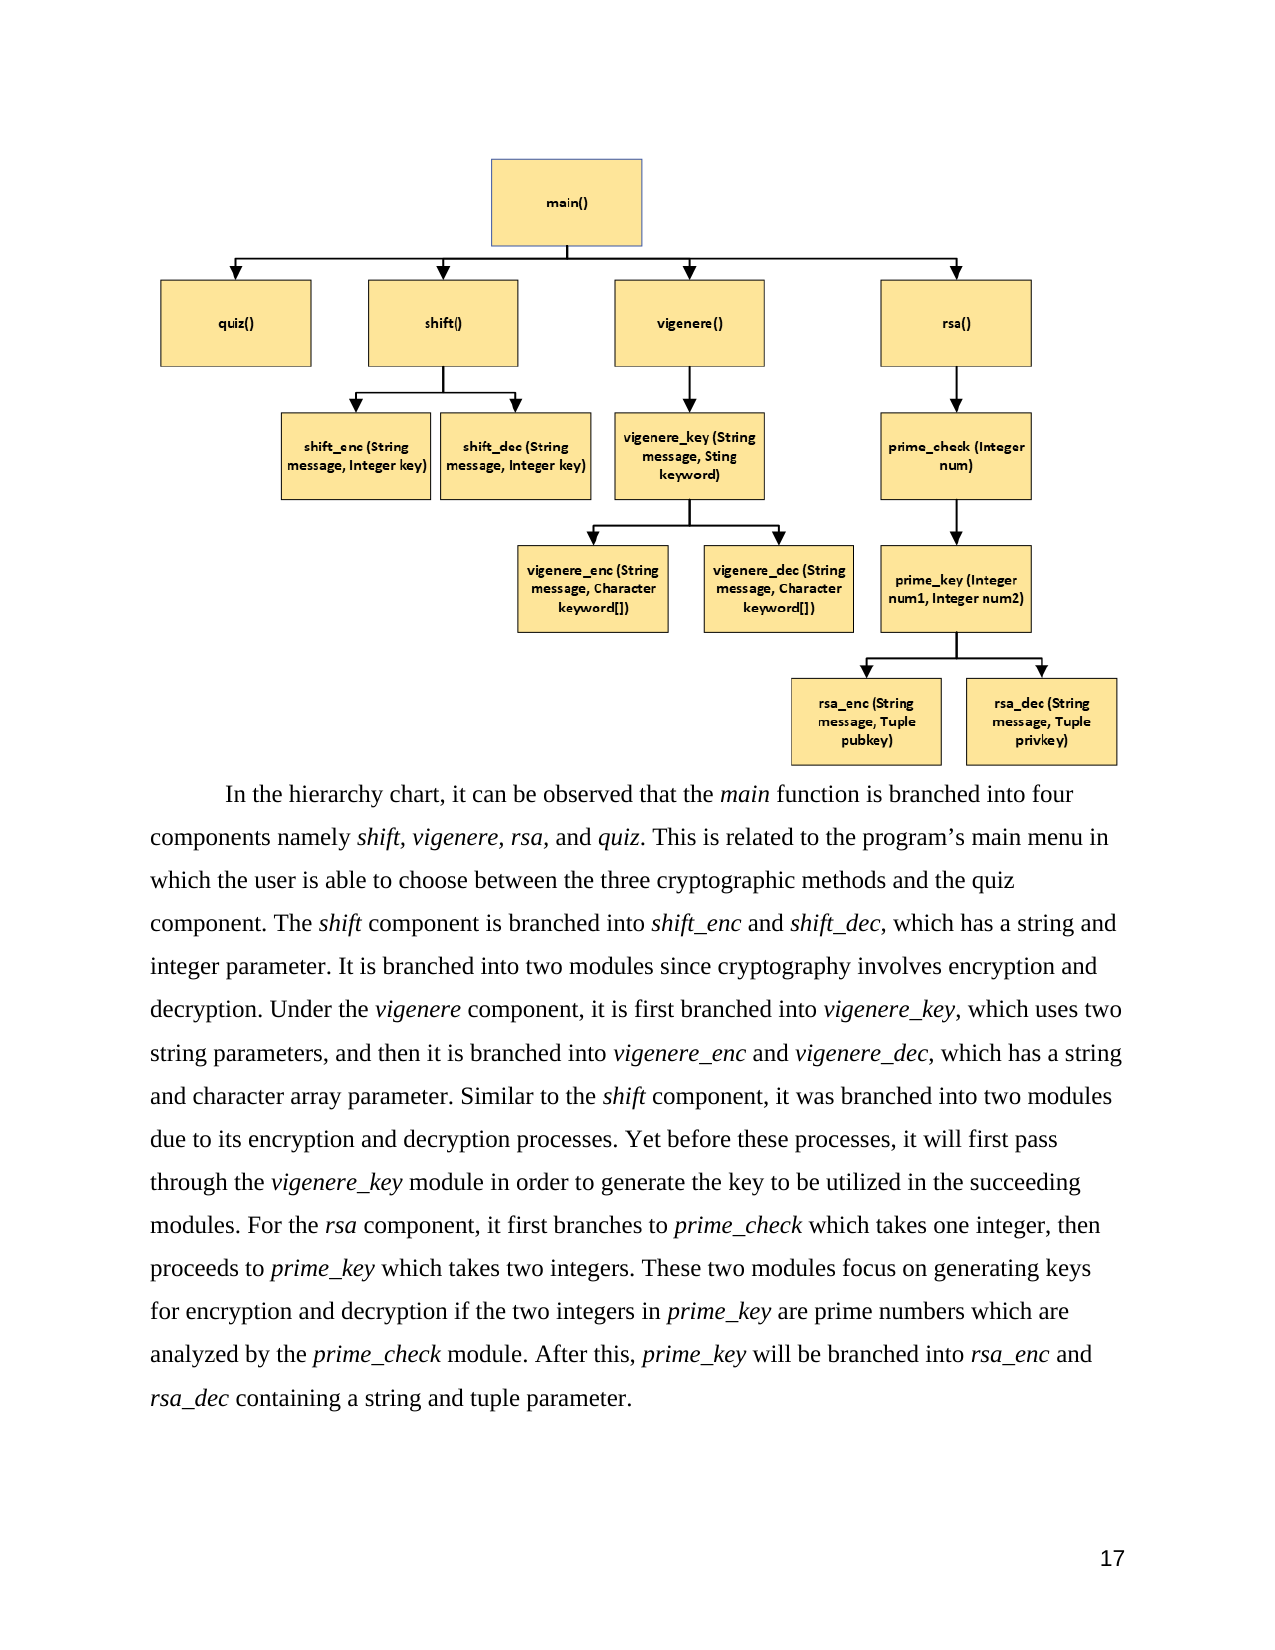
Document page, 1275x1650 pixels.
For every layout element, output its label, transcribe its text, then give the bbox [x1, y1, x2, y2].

picture [150, 150, 1125, 775]
text In the hierarchy chart, it can be observed that the main function is branched into four components namely shift, vigenere, rsa, and quiz. This is related to the program’s main menu in which the user is able to choose between the three cryptographic methods and the quiz component. The shift component is branched into shift_enc and shift_dec, which has a string and integer parameter. It is branched into two modules since cryptography involves encryption and decryption. Under the vigenere component, it is first branched into vigenere_key, which uses two string parameters, and then it is branched into vigenere_enc and vigenere_dec, which has a string and character array parameter. Similar to the shift component, it was branched into two modules due to its encryption and decryption processes. Yet before these processes, it will first pass through the vigenere_key module in order to generate the key to be utilized in the succeeding modules. For the rsa component, it first branches to prime_check which takes one integer, then proceeds to prime_key which takes two integers. These two modules focus on generating keys for encryption and decryption if the two integers in prime_key are prime numbers which are analyzed by the prime_check module. After this, prime_key will be branched into rsa_enc and rsa_dec containing a string and tuple parameter. [150, 779, 1125, 1411]
